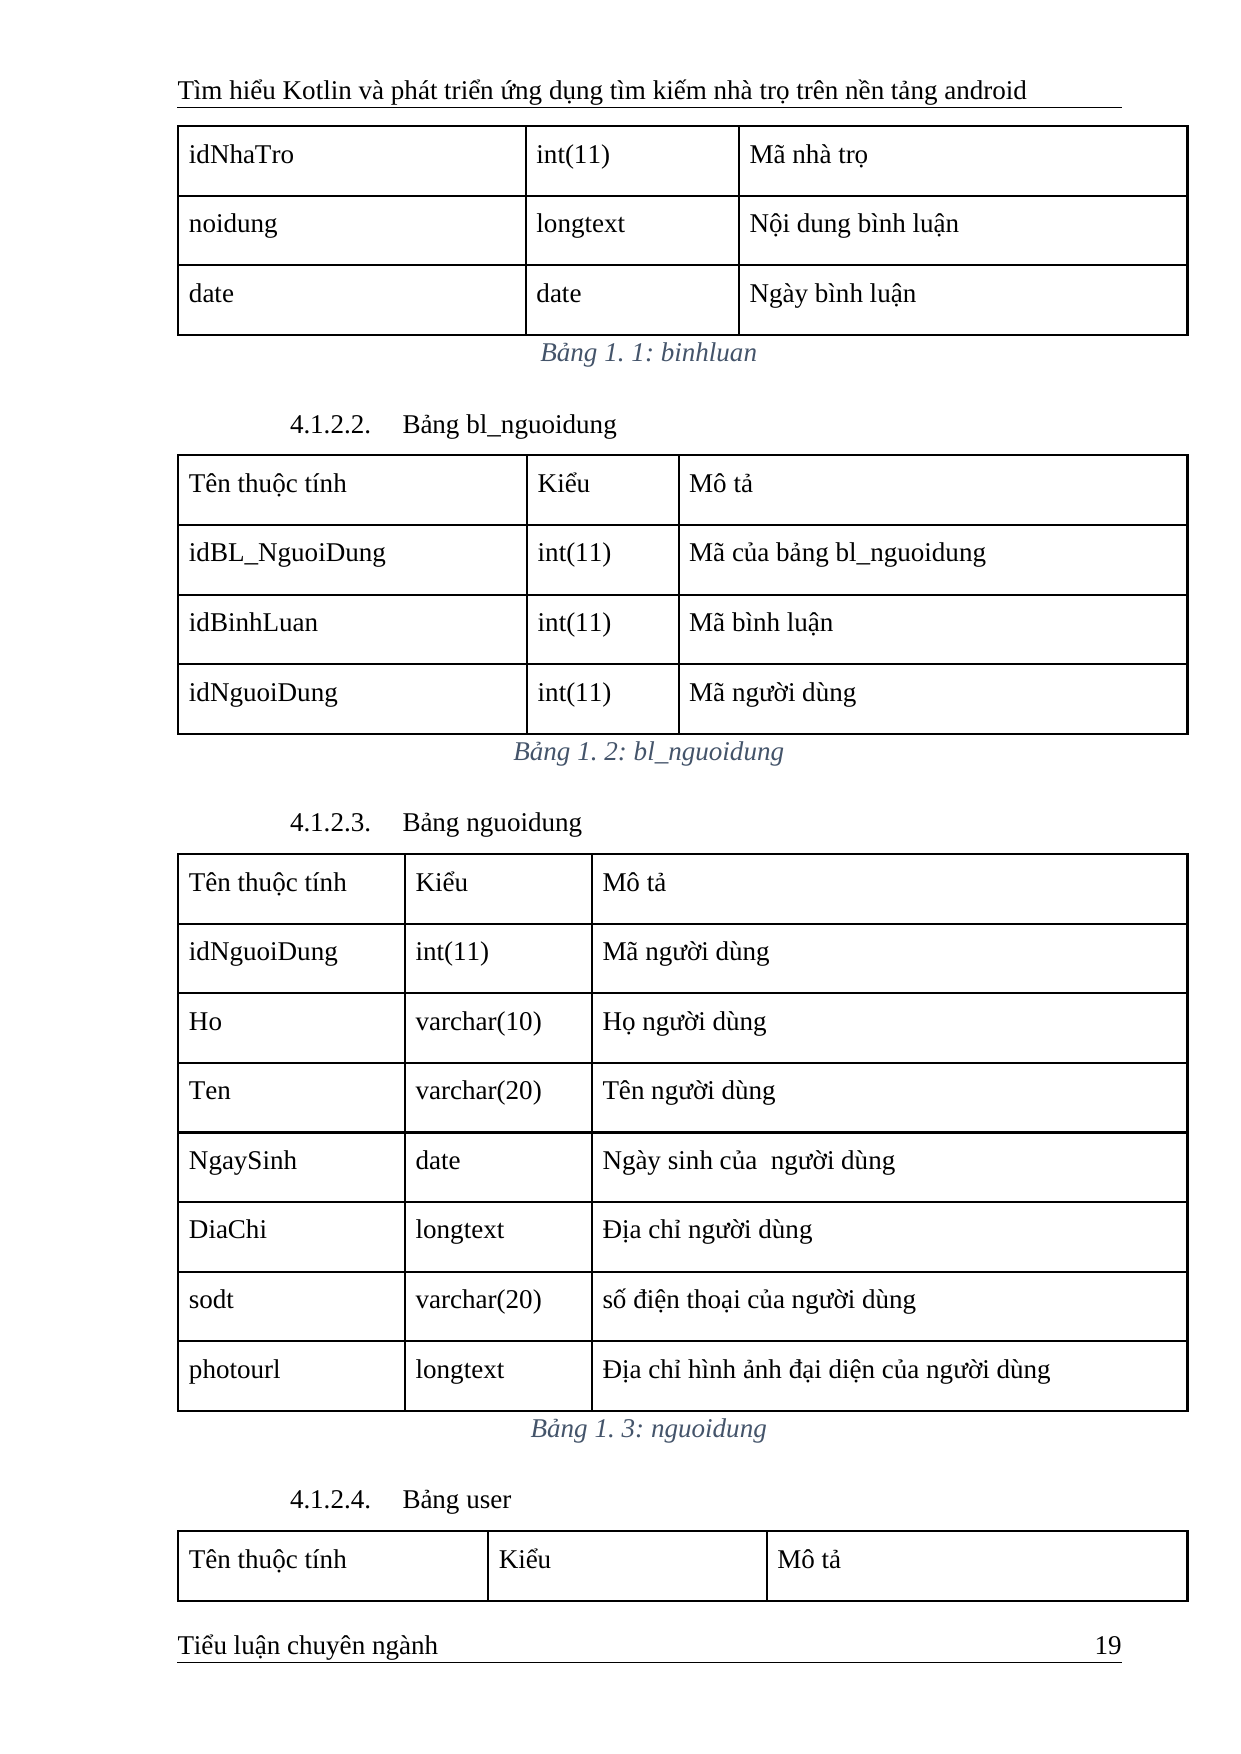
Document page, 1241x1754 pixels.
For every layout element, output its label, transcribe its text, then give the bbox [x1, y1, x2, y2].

table_cell varchar(20) [406, 1064, 591, 1131]
table_header Kiểu [406, 855, 591, 923]
table_cell DiaChi [179, 1203, 404, 1271]
table_header Tên thuộc tính [179, 456, 526, 524]
table_header Kiểu [489, 1532, 766, 1600]
table_cell idNguoiDung [179, 925, 404, 992]
subtitle Bảng bl_nguoidung [290, 408, 1122, 439]
table_cell Mã nhà trọ [740, 127, 1186, 195]
table_cell longtext [406, 1203, 591, 1271]
table_header Mô tả [593, 855, 1186, 923]
subtitle Bảng nguoidung [290, 806, 1122, 838]
table_cell date [527, 266, 738, 334]
table_cell idNguoiDung [179, 665, 526, 733]
table_cell Mã người dùng [593, 925, 1186, 992]
table_cell Ho [179, 994, 404, 1062]
table_cell varchar(20) [406, 1273, 591, 1340]
table_cell date [406, 1134, 591, 1201]
table_header Tên thuộc tính [179, 855, 404, 923]
table_cell Mã bình luận [680, 596, 1186, 663]
table_cell idBinhLuan [179, 596, 526, 663]
table_cell Địa chỉ hình ảnh đại diện của người dùng [593, 1342, 1186, 1410]
table_cell longtext [527, 197, 738, 264]
table_cell Ten [179, 1064, 404, 1131]
table_cell longtext [406, 1342, 591, 1410]
table_cell số điện thoại của người dùng [593, 1273, 1186, 1340]
table_cell idBL_NguoiDung [179, 526, 526, 593]
table_cell date [179, 266, 525, 334]
table_header Tên thuộc tính [179, 1532, 487, 1600]
table_cell sodt [179, 1273, 404, 1340]
table_cell Họ người dùng [593, 994, 1186, 1062]
table_header Mô tả [768, 1532, 1186, 1600]
table_cell noidung [179, 197, 525, 264]
table_cell idNhaTro [179, 127, 525, 195]
table_cell Ngày sinh của người dùng [593, 1134, 1186, 1201]
table_cell Địa chỉ người dùng [593, 1203, 1186, 1271]
table_cell photourl [179, 1342, 404, 1410]
table_cell Mã của bảng bl_nguoidung [680, 526, 1186, 593]
table_cell int(11) [528, 596, 678, 663]
table_cell int(11) [528, 526, 678, 593]
table_cell int(11) [527, 127, 738, 195]
subtitle Bảng user [290, 1483, 1122, 1515]
table_cell Ngày bình luận [740, 266, 1186, 334]
table_header Mô tả [680, 456, 1186, 524]
table_cell varchar(10) [406, 994, 591, 1062]
table_header Kiểu [528, 456, 678, 524]
table_cell Mã người dùng [680, 665, 1186, 733]
table_cell NgaySinh [179, 1134, 404, 1201]
table_cell int(11) [528, 665, 678, 733]
table_cell int(11) [406, 925, 591, 992]
table_cell Nội dung bình luận [740, 197, 1186, 264]
table_cell Tên người dùng [593, 1064, 1186, 1131]
